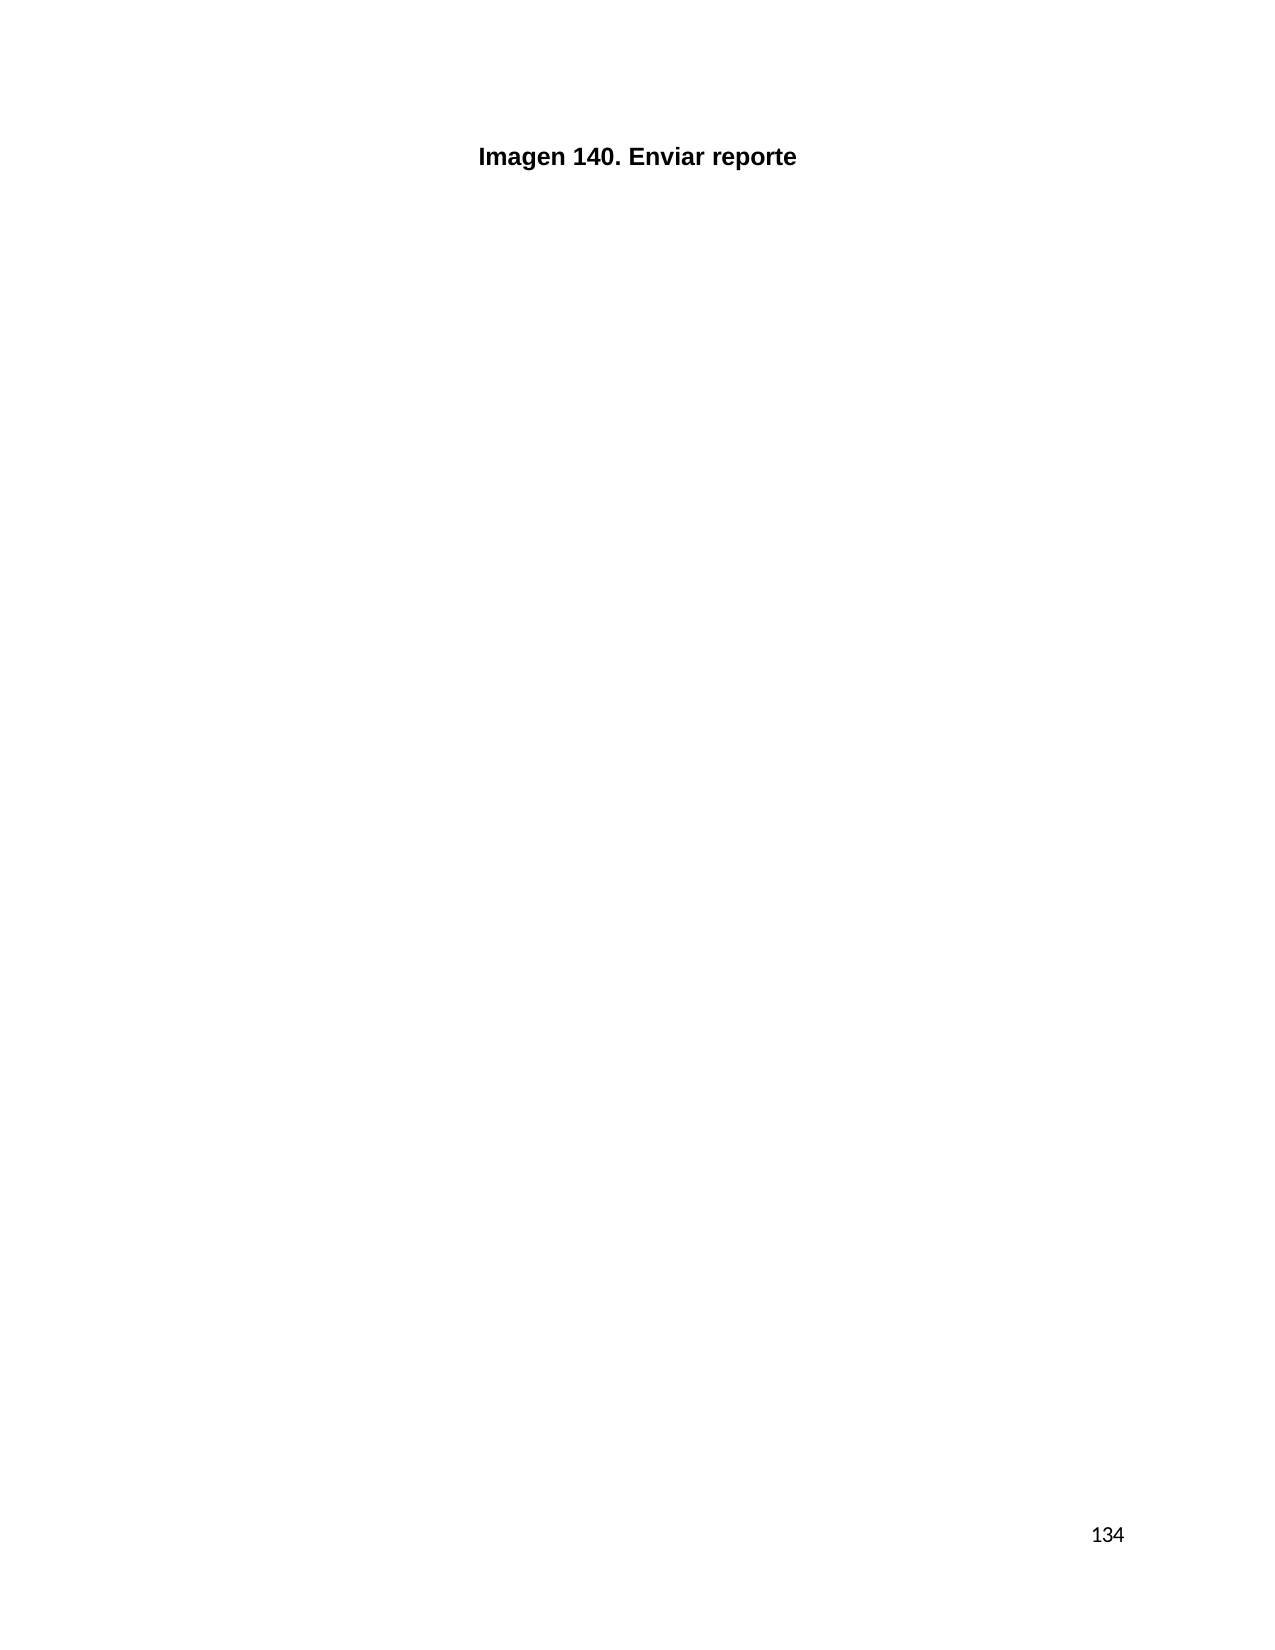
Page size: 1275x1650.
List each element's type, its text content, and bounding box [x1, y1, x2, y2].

subtitle Imagen 140. Enviar reporte [151, 142, 1124, 170]
